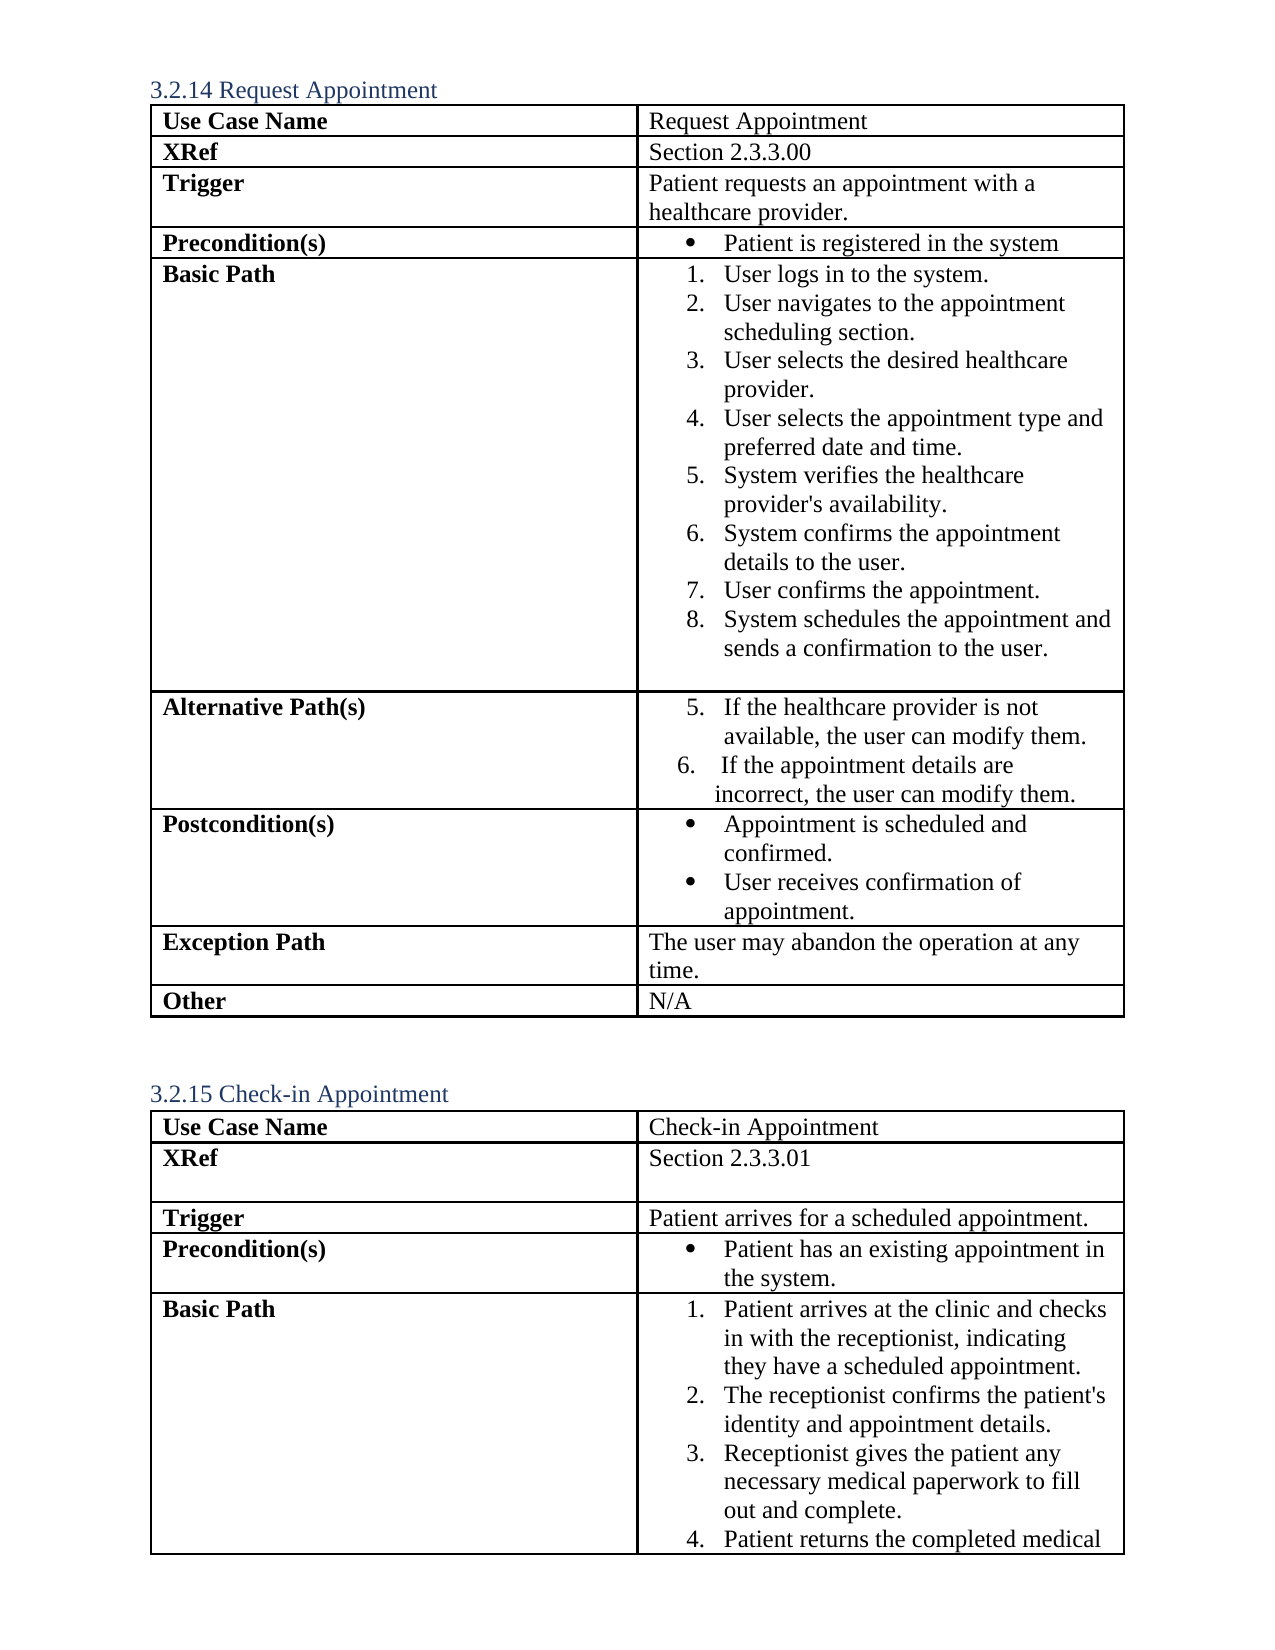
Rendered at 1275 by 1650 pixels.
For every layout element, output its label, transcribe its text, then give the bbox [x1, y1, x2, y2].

table_cell Trigger [152, 1203, 636, 1232]
table_header Use Case Name [152, 1112, 636, 1141]
table_cell Appointment is scheduled and confirmed. User receives confirmation of appointment. [639, 810, 1123, 924]
subtitle 3.2.15 Check-in Appointment [150, 1079, 1125, 1108]
table_cell Precondition(s) [152, 228, 636, 257]
table_cell Section 2.3.3.00 [639, 137, 1123, 166]
table_header Use Case Name [152, 106, 636, 135]
table_cell Patient arrives for a scheduled appointment. [639, 1203, 1123, 1232]
table_cell Other [152, 986, 636, 1015]
table_cell Alternative Path(s) [152, 693, 636, 807]
table_cell Basic Path [152, 1294, 636, 1553]
table_header Check-in Appointment [639, 1112, 1123, 1141]
table_header Request Appointment [639, 106, 1123, 135]
table_cell XRef [152, 137, 636, 166]
table_cell The user may abandon the operation at any time. [639, 927, 1123, 984]
table_cell XRef [152, 1144, 636, 1201]
table_cell Patient is registered in the system [639, 228, 1123, 257]
table_cell Postcondition(s) [152, 810, 636, 924]
table_cell 5. If the healthcare provider is not available, the user can modify them. 6. If the appointment details are incorrect, the user can modify them. [639, 693, 1123, 807]
table_cell Precondition(s) [152, 1234, 636, 1292]
table_cell Trigger [152, 168, 636, 226]
table_cell Section 2.3.3.01 [639, 1144, 1123, 1201]
table_cell Basic Path [152, 259, 636, 690]
subtitle 3.2.14 Request Appointment [150, 75, 1125, 104]
table_cell Exception Path [152, 927, 636, 984]
table_cell Patient requests an appointment with a healthcare provider. [639, 168, 1123, 226]
table_cell Patient has an existing appointment in the system. [639, 1234, 1123, 1292]
table_cell N/A [639, 986, 1123, 1015]
table_cell User logs in to the system. User navigates to the appointment scheduling section. User selects the desired healthcare provider. User selects the appointment type and preferred date and time. System verifies the healthcare provider's availability. System confirms the appointment details to the user. User confirms the appointment. System schedules the appointment and sends a confirmation to the user. [639, 259, 1123, 690]
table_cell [639, 1294, 1123, 1553]
